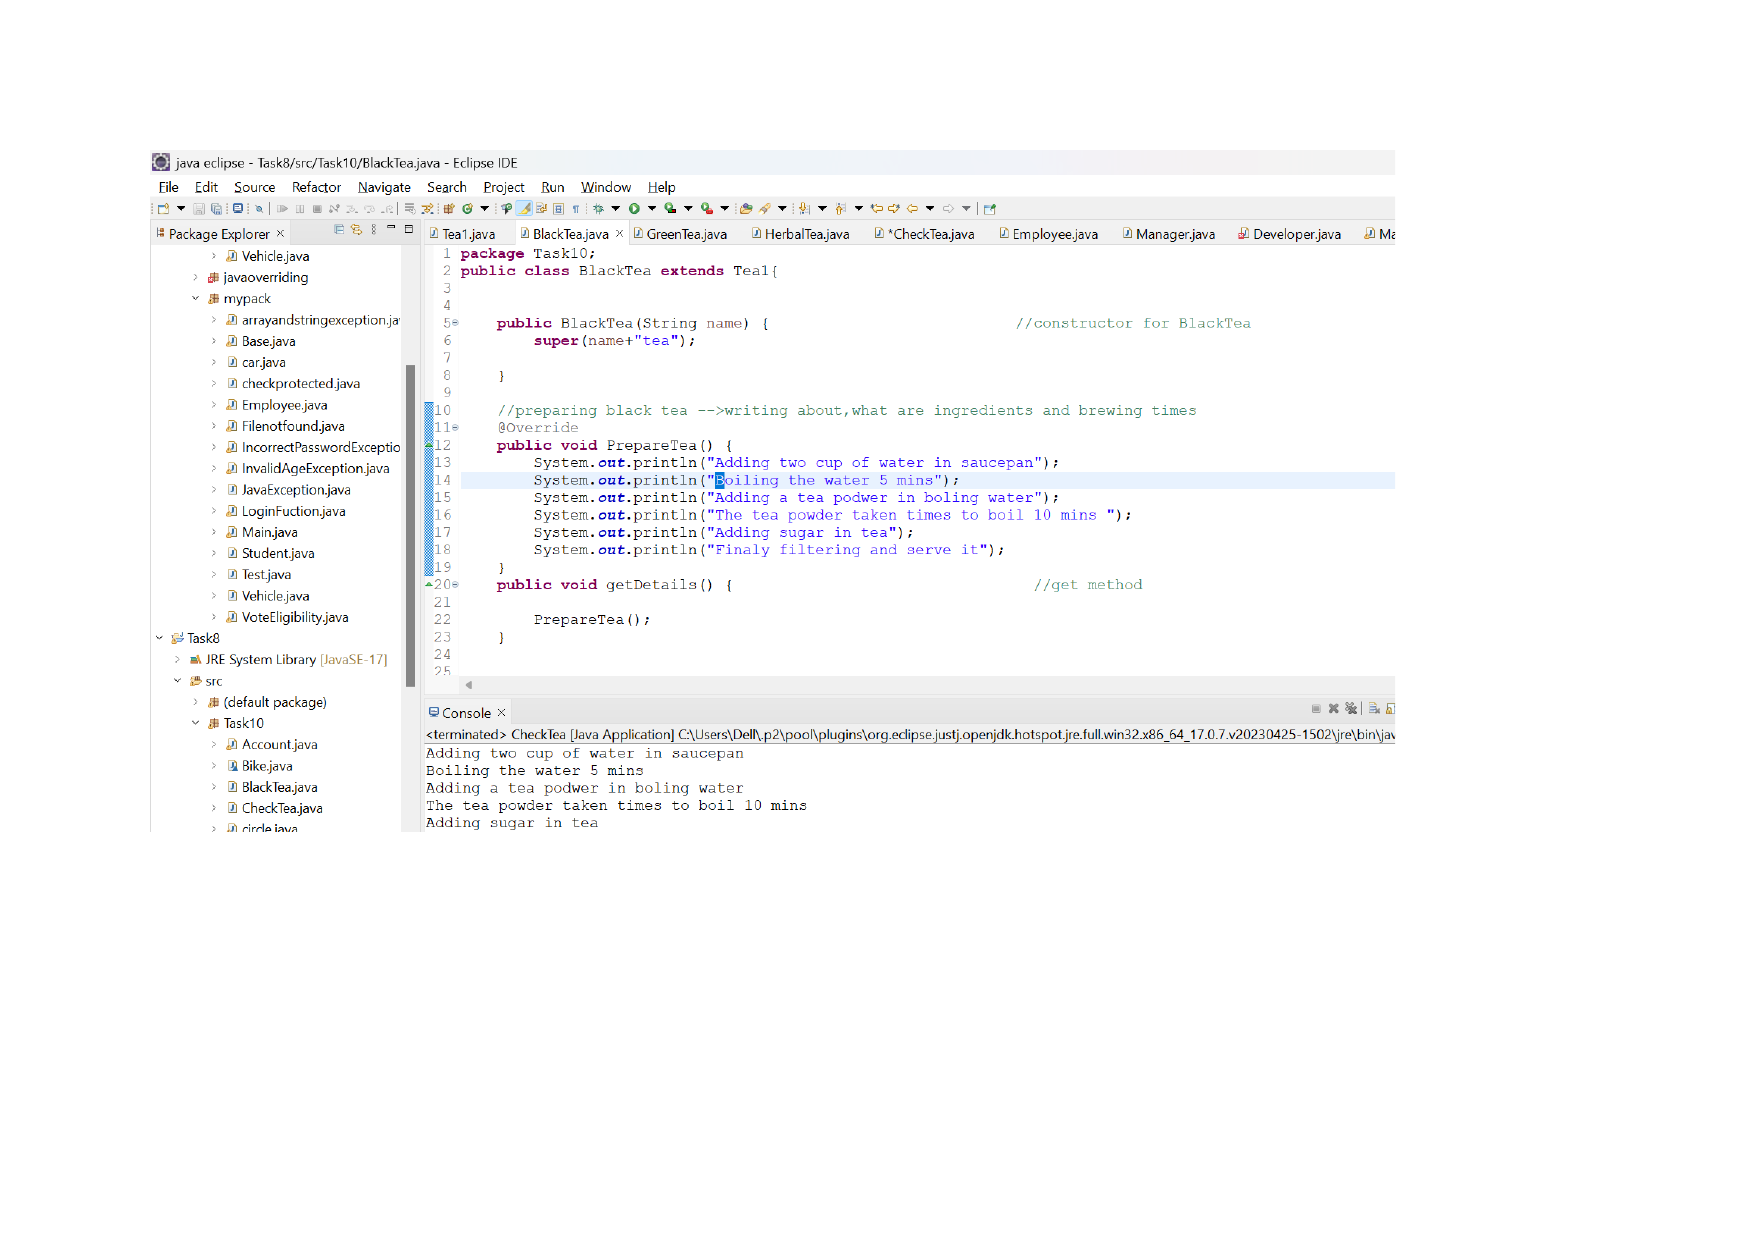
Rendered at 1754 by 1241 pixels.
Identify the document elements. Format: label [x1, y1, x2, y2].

picture [150, 150, 1396, 832]
